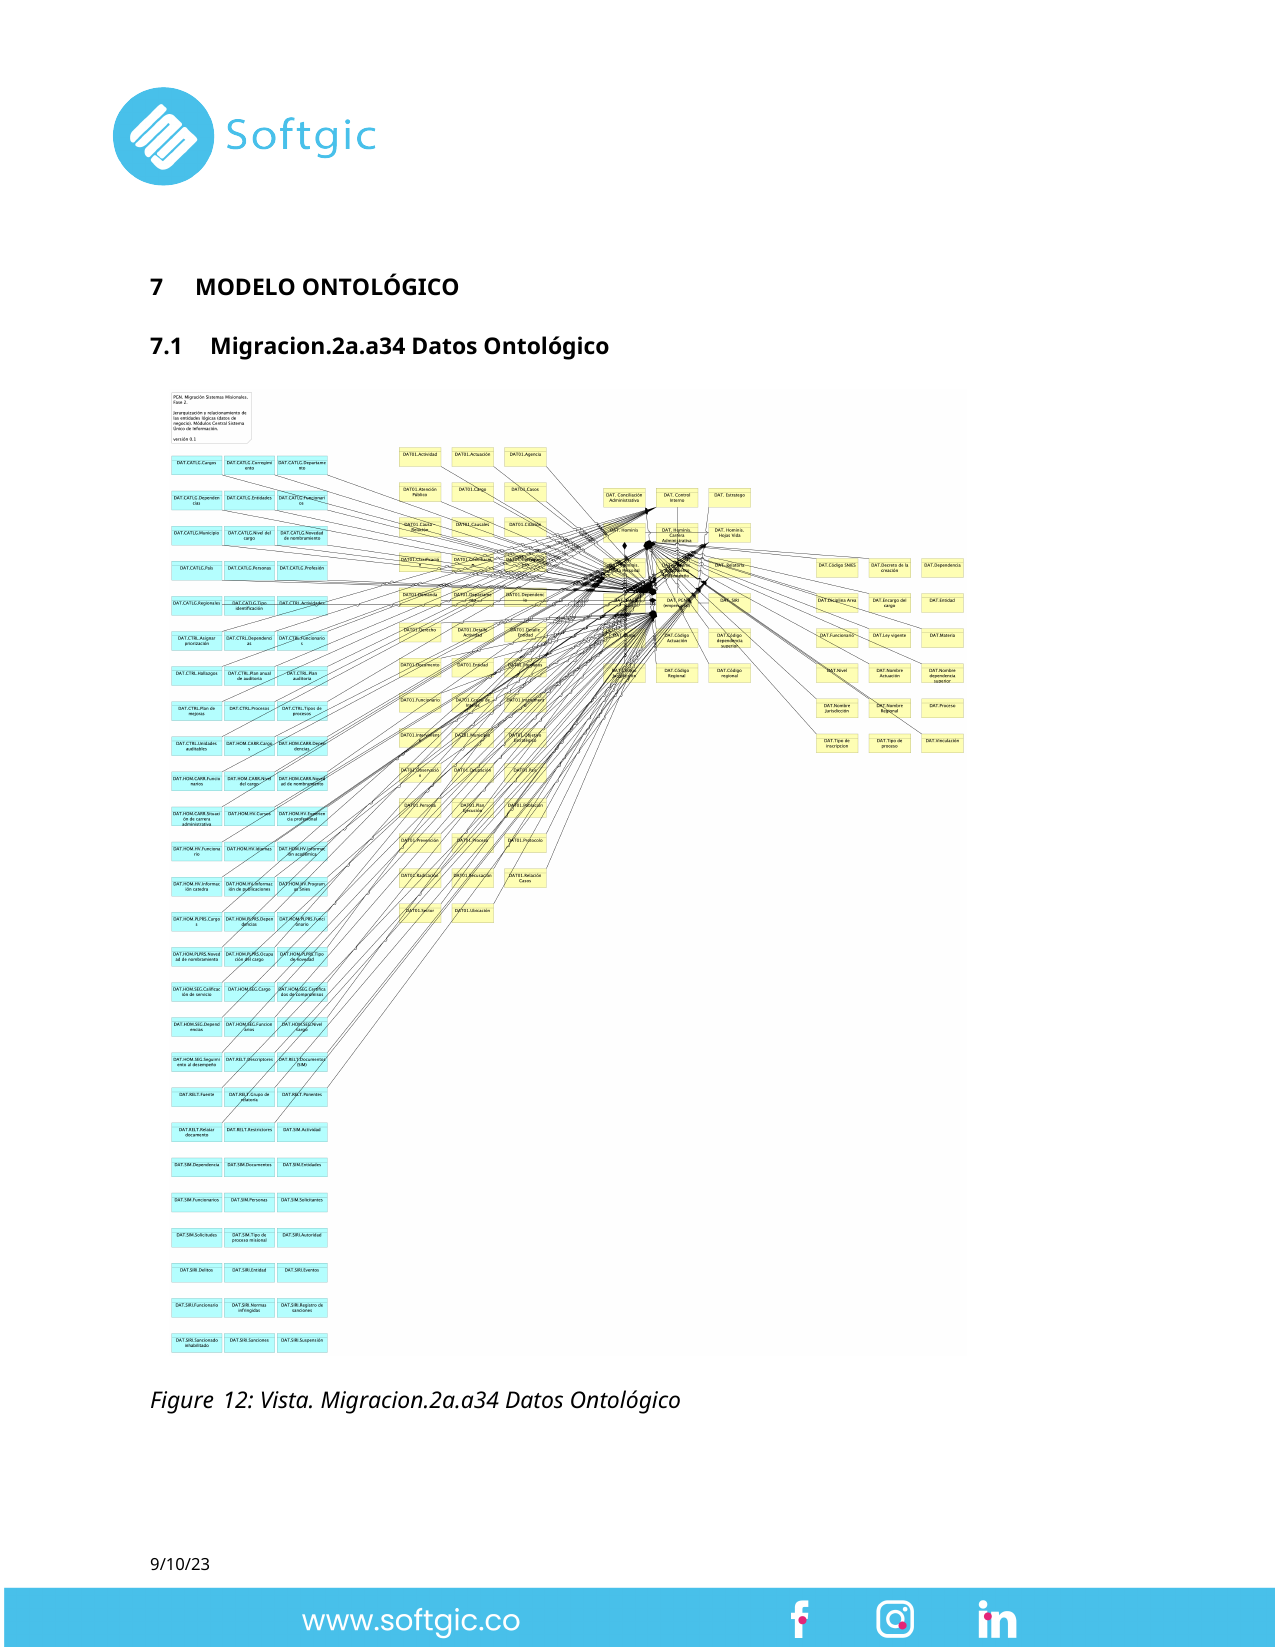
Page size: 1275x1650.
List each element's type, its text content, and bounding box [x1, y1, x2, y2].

subtitle Migracion.2a.a34 Datos Ontológico [150, 330, 1125, 361]
text Figure 12: Vista. Migracion.2a.a34 Datos Ontológico [150, 1383, 1125, 1415]
picture [4, 0, 1275, 1647]
subtitle Modelo Ontológico [150, 271, 1125, 302]
